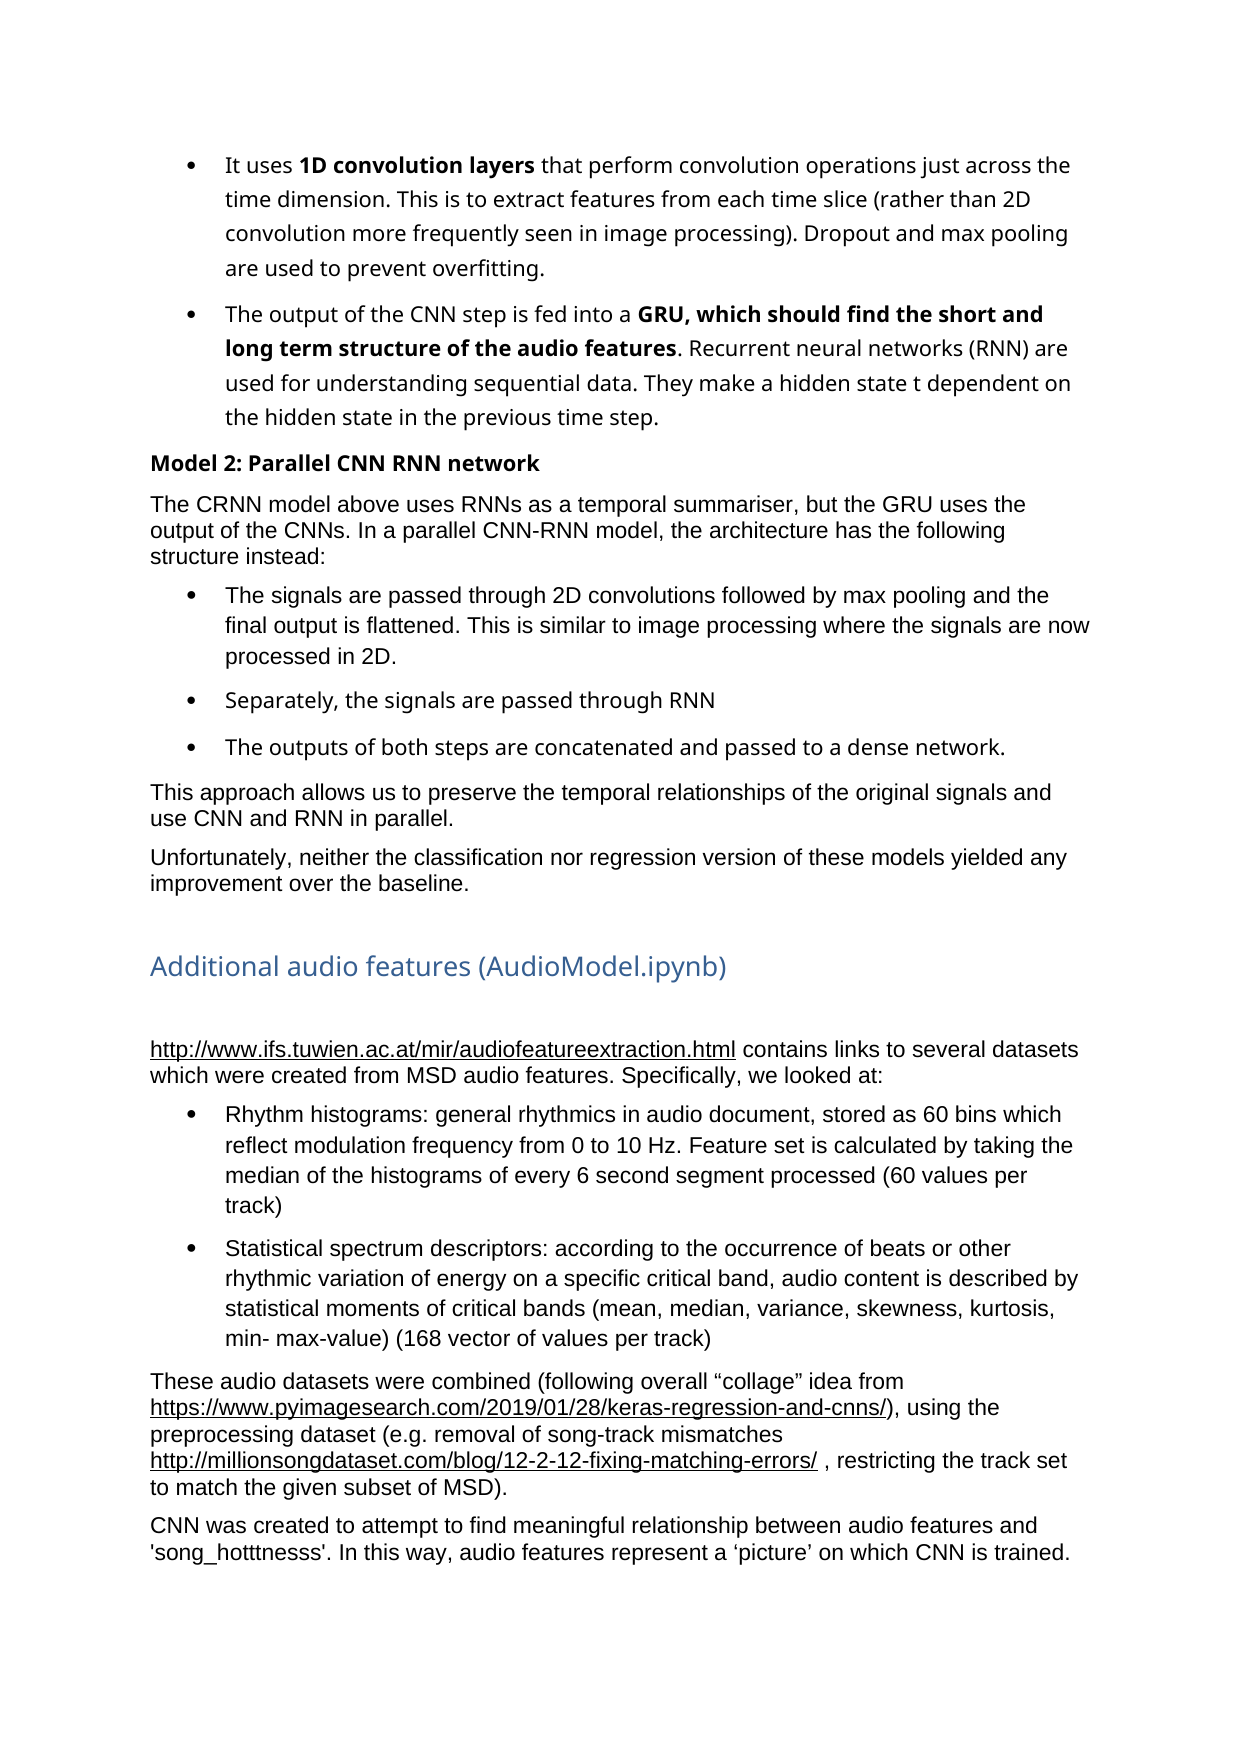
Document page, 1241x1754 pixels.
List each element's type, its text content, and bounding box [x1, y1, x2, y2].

text CNN was created to attempt to find meaningful relationship between audio features and 'song_hotttnesss'. In this way, audio features represent a ‘picture’ on which CNN is trained. [150, 1512, 1090, 1565]
list The signals are passed through 2D convolutions followed by max pooling and the final output is flattened. This is similar to image processing where the signals are now processed in 2D. [187, 582, 1090, 669]
text The CRNN model above uses RNNs as a temporal summariser, but the GRU uses the output of the CNNs. In a parallel CNN-RNN model, the architecture has the following structure instead: [150, 491, 1090, 570]
list The outputs of both steps are concatenated and passed to a dense network. [187, 732, 1090, 762]
list It uses 1D convolution layers that perform convolution operations just across the time dimension. This is to extract features from each time slice (rather than 2D convolution more frequently seen in image processing). Dropout and max pooling are used to prevent overfitting. [187, 150, 1090, 282]
text Additional audio features (AudioModel.ipynb) [150, 948, 1090, 985]
text http://www.ifs.tuwien.ac.at/mir/audiofeatureextraction.html contains links to several datasets which were created from MSD audio features. Specifically, we looked at: [150, 1036, 1090, 1089]
list Separately, the signals are passed through RNN [187, 685, 1090, 715]
text Unfortunately, neither the classification nor regression version of these models yielded any improvement over the baseline. [150, 844, 1090, 897]
text Model 2: Parallel CNN RNN network [150, 448, 1090, 478]
text These audio datasets were combined (following overall “collage” idea from https://www.pyimagesearch.com/2019/01/28/keras-regression-and-cnns/), using the preprocessing dataset (e.g. removal of song-track mismatches http://millionsongdataset.com/blog/12-2-12-fixing-matching-errors/ , restricting the track set to match the given subset of MSD). [150, 1368, 1090, 1500]
list Rhythm histograms: general rhythmics in audio document, stored as 60 bins which reflect modulation frequency from 0 to 10 Hz. Feature set is calculated by taking the median of the histograms of every 6 second segment processed (60 values per track) [187, 1101, 1090, 1218]
list The output of the CNN step is fed into a GRU, which should find the short and long term structure of the audio features. Recurrent neural networks (RNN) are used for understanding sequential data. They make a hidden state t dependent on the hidden state in the previous time step. [187, 299, 1090, 431]
list Statistical spectrum descriptors: according to the occurrence of beats or other rhythmic variation of energy on a specific critical band, audio content is described by statistical moments of critical bands (mean, median, variance, skewness, kurtosis, min- max-value) (168 vector of values per track) [187, 1235, 1090, 1352]
text This approach allows us to preserve the temporal relationships of the original signals and use CNN and RNN in parallel. [150, 779, 1090, 831]
